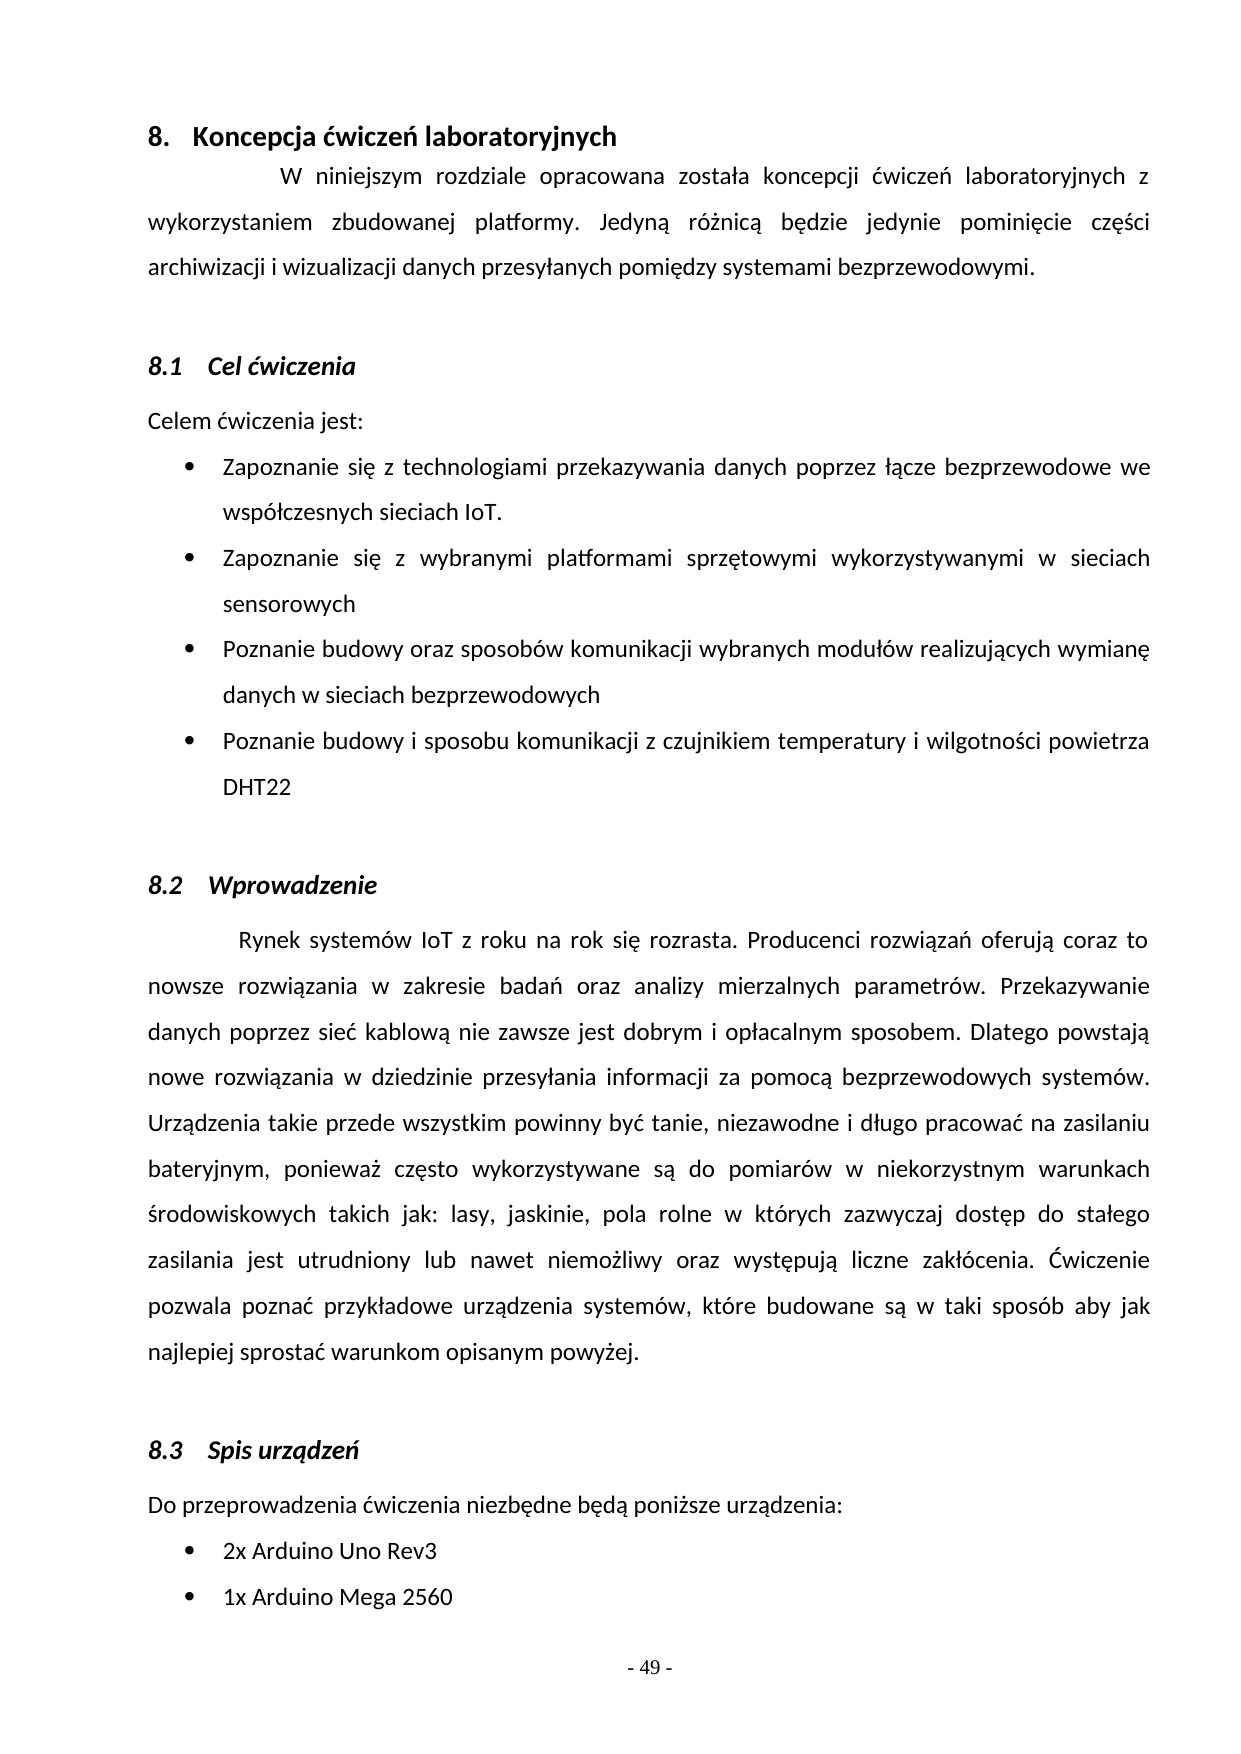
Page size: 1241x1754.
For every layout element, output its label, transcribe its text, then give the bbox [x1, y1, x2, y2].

list 1x Arduino Mega 2560 [185, 1581, 1152, 1611]
list Poznanie budowy i sposobu komunikacji z czujnikiem temperatury i wilgotności powietrza DHT22 [185, 725, 1152, 801]
list Zapoznanie się z wybranymi platformami sprzętowymi wykorzystywanymi w sieciach sensorowych [185, 542, 1152, 618]
text W niniejszym rozdziale opracowana została koncepcji ćwiczeń laboratoryjnych z wykorzystaniem zbudowanej platformy. Jedyną różnicą będzie jedynie pominięcie części archiwizacji i wizualizacji danych przesyłanych pomiędzy systemami bezprzewodowymi. [148, 160, 1152, 282]
text Rynek systemów IoT z roku na rok się rozrasta. Producenci rozwiązań oferują coraz to nowsze rozwiązania w zakresie badań oraz analizy mierzalnych parametrów. Przekazywanie danych poprzez sieć kablową nie zawsze jest dobrym i opłacalnym sposobem. Dlatego powstają nowe rozwiązania w dziedzinie przesyłania informacji za pomocą bezprzewodowych systemów. Urządzenia takie przede wszystkim powinny być tanie, niezawodne i długo pracować na zasilaniu bateryjnym, ponieważ często wykorzystywane są do pomiarów w niekorzystnym warunkach środowiskowych takich jak: lasy, jaskinie, pola rolne w których zazwyczaj dostęp do stałego zasilania jest utrudniony lub nawet niemożliwy oraz występują liczne zakłócenia. Ćwiczenie pozwala poznać przykładowe urządzenia systemów, które budowane są w taki sposób aby jak najlepiej sprostać warunkom opisanym powyżej. [148, 924, 1152, 1366]
subtitle Koncepcja ćwiczeń laboratoryjnych [148, 118, 1152, 154]
text Do przeprowadzenia ćwiczenia niezbędne będą poniższe urządzenia: [148, 1489, 1152, 1520]
subtitle Cel ćwiczenia [148, 349, 1152, 382]
list Zapoznanie się z technologiami przekazywania danych poprzez łącze bezprzewodowe we współczesnych sieciach IoT. [185, 451, 1152, 527]
list 2x Arduino Uno Rev3 [185, 1535, 1152, 1565]
text Celem ćwiczenia jest: [148, 405, 1152, 435]
subtitle Wprowadzenie [148, 868, 1152, 901]
subtitle Spis urządzeń [148, 1433, 1152, 1466]
list Poznanie budowy oraz sposobów komunikacji wybranych modułów realizujących wymianę danych w sieciach bezprzewodowych [185, 633, 1152, 710]
